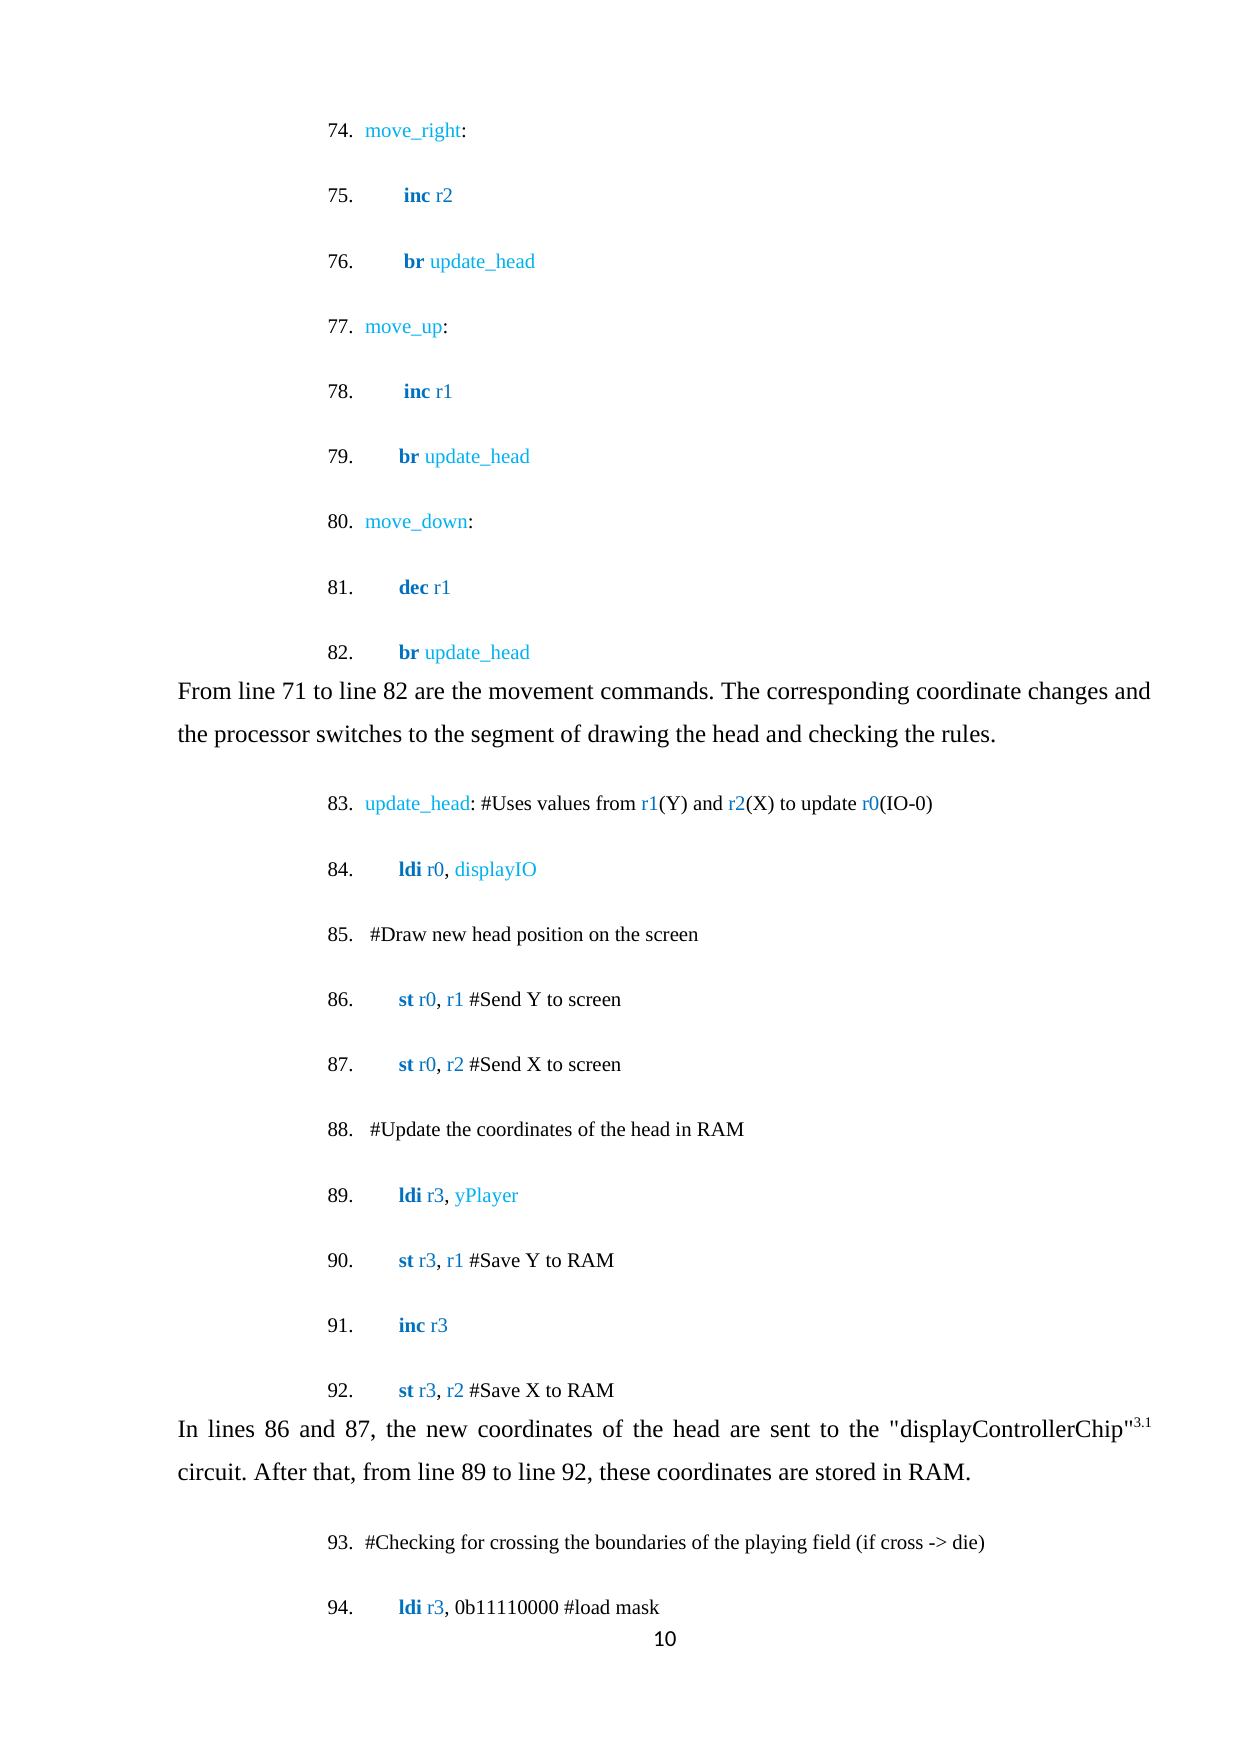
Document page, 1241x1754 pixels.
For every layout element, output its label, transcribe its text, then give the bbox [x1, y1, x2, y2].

list st r3, r1 #Save Y to RAM [327, 1248, 1152, 1272]
list br update_head [327, 640, 1152, 664]
list st r0, r2 #Send X to screen [327, 1052, 1152, 1076]
list ldi r3, yPlayer [327, 1182, 1152, 1207]
list inc r3 [327, 1313, 1152, 1337]
text In lines 86 and 87, the new coordinates of the head are sent to the "displayControllerChip"3.1 circuit. After that, from line 89 to line 92, these coordinates are stored in RAM. [177, 1414, 1152, 1486]
list br update_head [327, 248, 1152, 273]
list st r0, r1 #Send Y to screen [327, 987, 1152, 1011]
list #Draw new head position on the screen [327, 922, 1152, 946]
list inc r1 [327, 379, 1152, 403]
list move_down: [327, 509, 1152, 533]
list move_up: [327, 314, 1152, 338]
picture [421, 127, 428, 135]
list ldi r0, displayIO [327, 856, 1152, 881]
text From line 71 to line 82 are the movement commands. The corresponding coordinate changes and the processor switches to the segment of drawing the head and checking the rules. [177, 676, 1152, 748]
list move_right: [327, 118, 1152, 142]
list dec r1 [327, 574, 1152, 599]
picture [491, 449, 497, 461]
list st r3, r2 #Save X to RAM [327, 1378, 1152, 1402]
picture [491, 645, 497, 657]
list ldi r3, 0b11110000 #load mask [327, 1595, 1152, 1619]
list br update_head [327, 444, 1152, 468]
list #Checking for crossing the boundaries of the playing field (if cross -> die) [327, 1529, 1152, 1554]
list update_head: #Uses values from r1(Y) and r2(X) to update r0(IO-0) [327, 791, 1152, 815]
list #Update the coordinates of the head in RAM [327, 1117, 1152, 1141]
list inc r2 [327, 183, 1152, 207]
